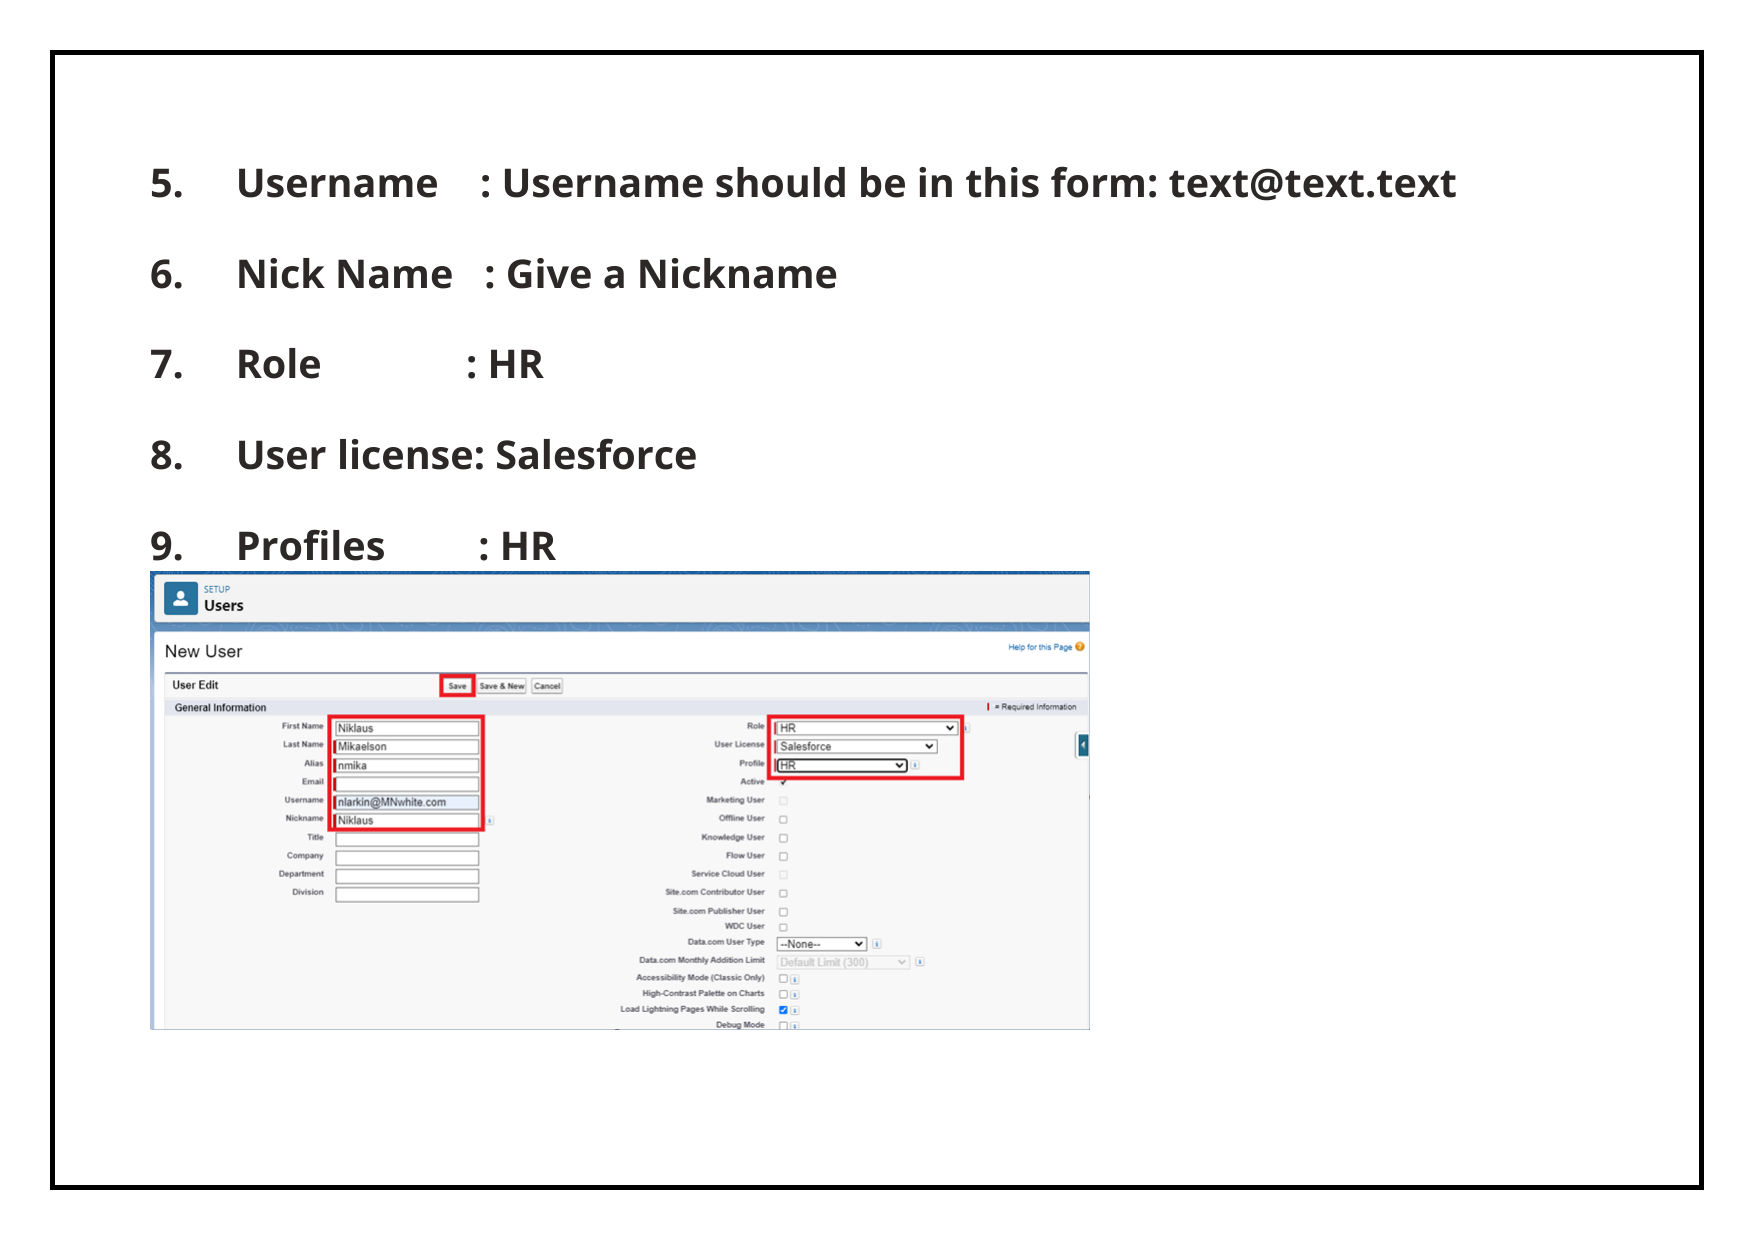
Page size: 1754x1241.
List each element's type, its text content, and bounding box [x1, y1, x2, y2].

subtitle 6. Nick Name : Give a Nickname [150, 241, 1604, 300]
subtitle 8. User license: Salesforce [150, 422, 1604, 481]
subtitle 7. Role : HR [150, 331, 1604, 391]
subtitle 5. Username : Username should be in this form: text@text.text [150, 150, 1604, 209]
picture [150, 571, 1090, 1030]
